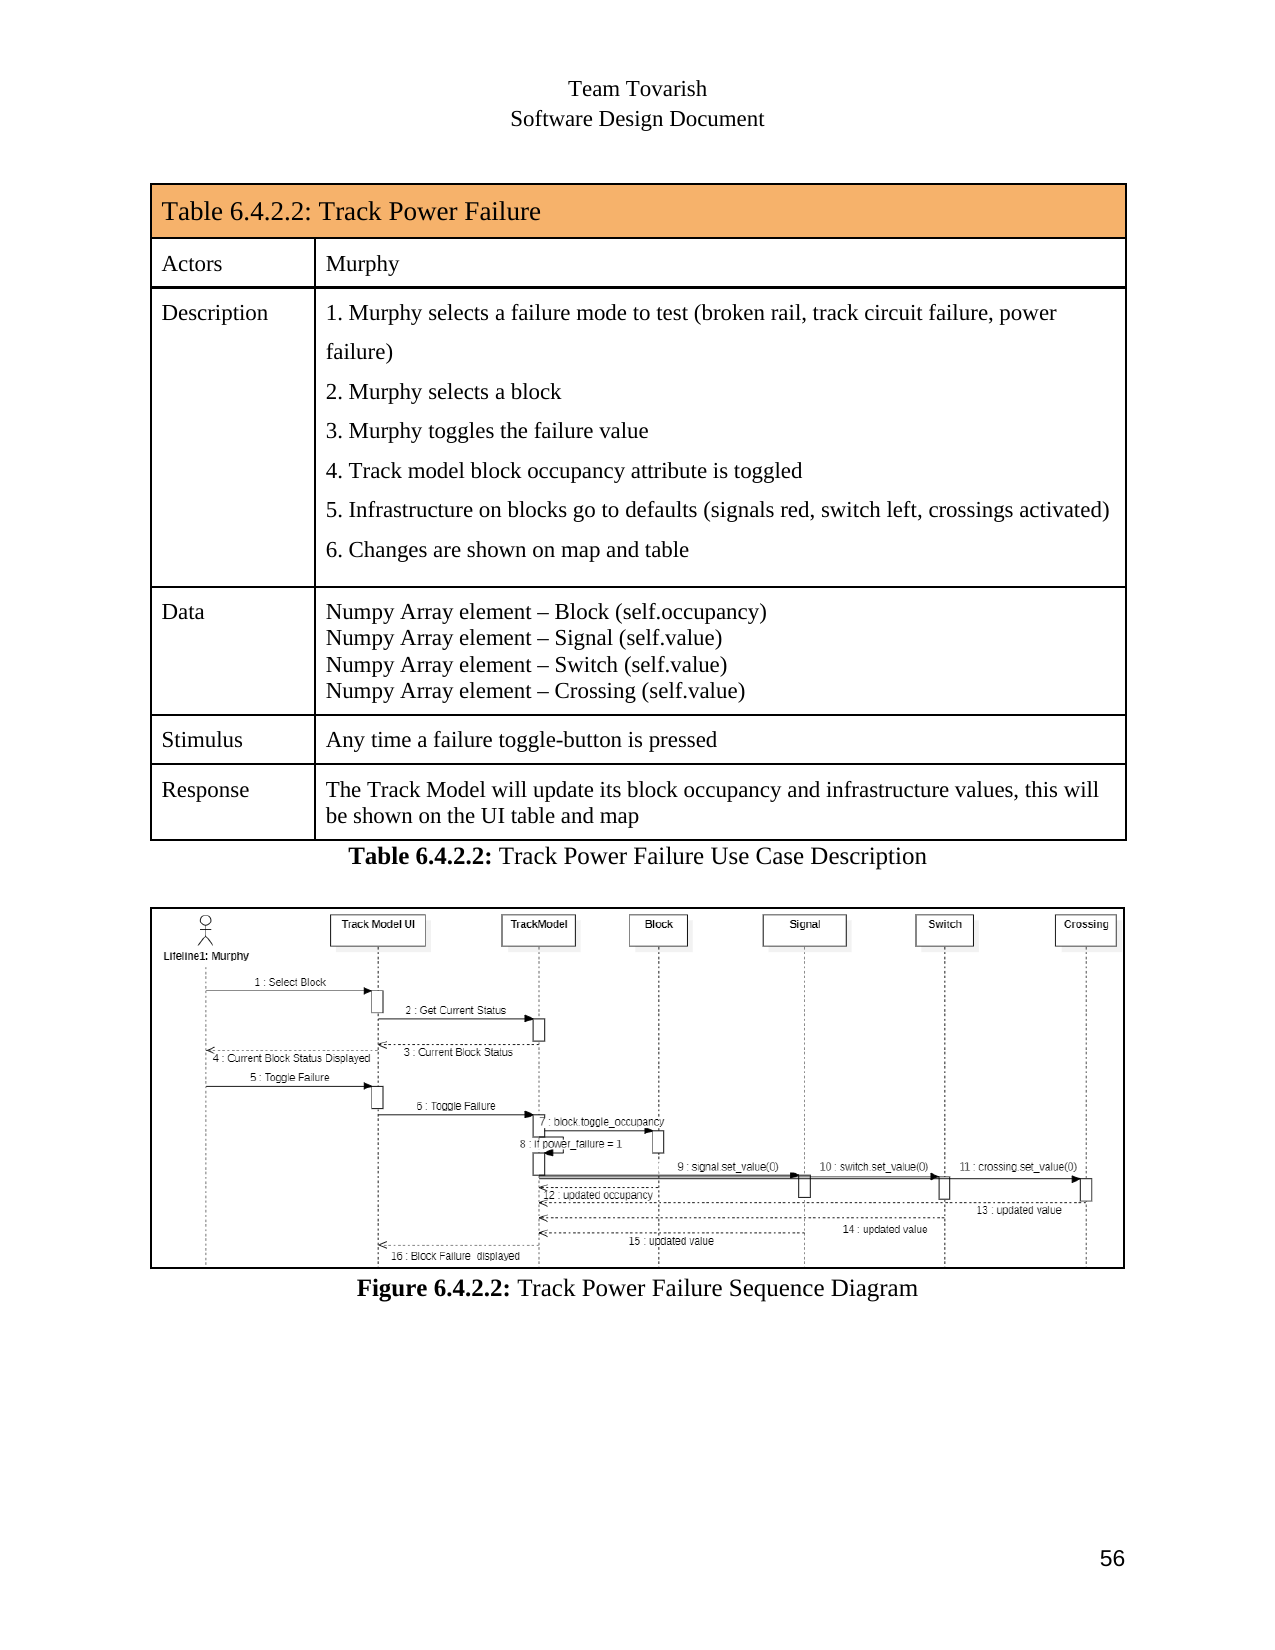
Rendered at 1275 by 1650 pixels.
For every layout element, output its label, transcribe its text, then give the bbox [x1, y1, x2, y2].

text Table 6.4.2.2: Track Power Failure Use Case Description [150, 841, 1125, 870]
text Figure 6.4.2.2: Track Power Failure Sequence Diagram [150, 1273, 1125, 1302]
table_header Table 6.4.2.2: Track Power Failure [152, 185, 1125, 237]
table_cell Data [152, 588, 314, 714]
table_cell Stimulus [152, 716, 314, 763]
table_cell Response [152, 765, 314, 839]
table_cell Numpy Array element – Block (self.occupancy) Numpy Array element – Signal (self.value) Numpy Array element – Switch (self.value) Numpy Array element – Crossing (self.value) [316, 588, 1125, 714]
table_cell The Track Model will update its block occupancy and infrastructure values, this will be shown on the UI table and map [316, 765, 1125, 839]
table_cell Any time a failure toggle-button is pressed [316, 716, 1125, 763]
picture [152, 909, 1123, 1267]
table_cell 1. Murphy selects a failure mode to test (broken rail, track circuit failure, power failure) 2. Murphy selects a block 3. Murphy toggles the failure value 4. Track model block occupancy attribute is toggled 5. Infrastructure on blocks go to defaults (signals red, switch left, crossings activated) 6. Changes are shown on map and table [316, 289, 1125, 586]
table_cell Description [152, 289, 314, 586]
table_cell Murphy [316, 239, 1125, 286]
table_cell Actors [152, 239, 314, 286]
